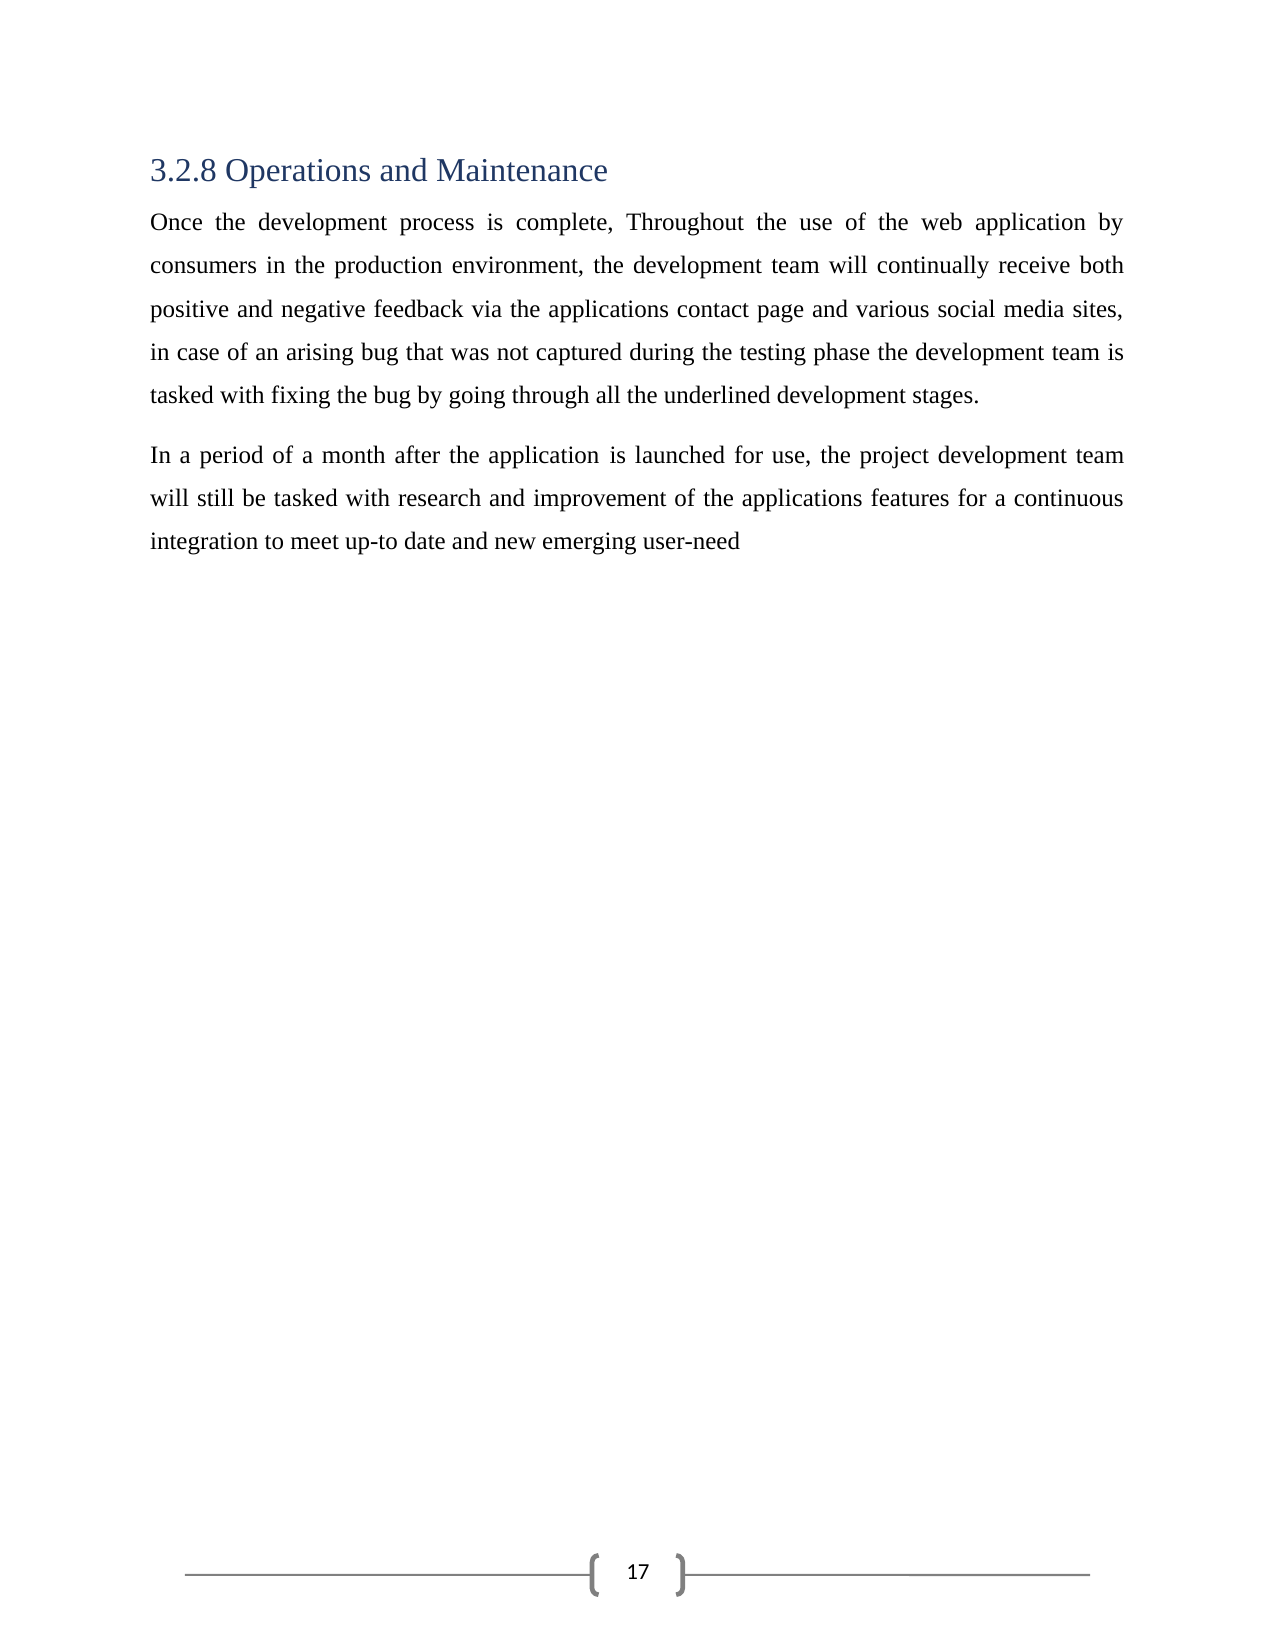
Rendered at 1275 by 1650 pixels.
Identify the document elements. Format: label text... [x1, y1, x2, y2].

subtitle 3.2.8 Operations and Maintenance [150, 150, 1125, 188]
text In a period of a month after the application is launched for use, the project development team will still be tasked with research and improvement of the applications features for a continuous integration to meet up-to date and new emerging user-need [150, 440, 1125, 555]
text Once the development process is complete, Throughout the use of the web application by consumers in the production environment, the development team will continually receive both positive and negative feedback via the applications contact page and various social media sites, in case of an arising bug that was not captured during the testing phase the development team is tasked with fixing the bug by going through all the underlined development stages. [150, 207, 1125, 409]
